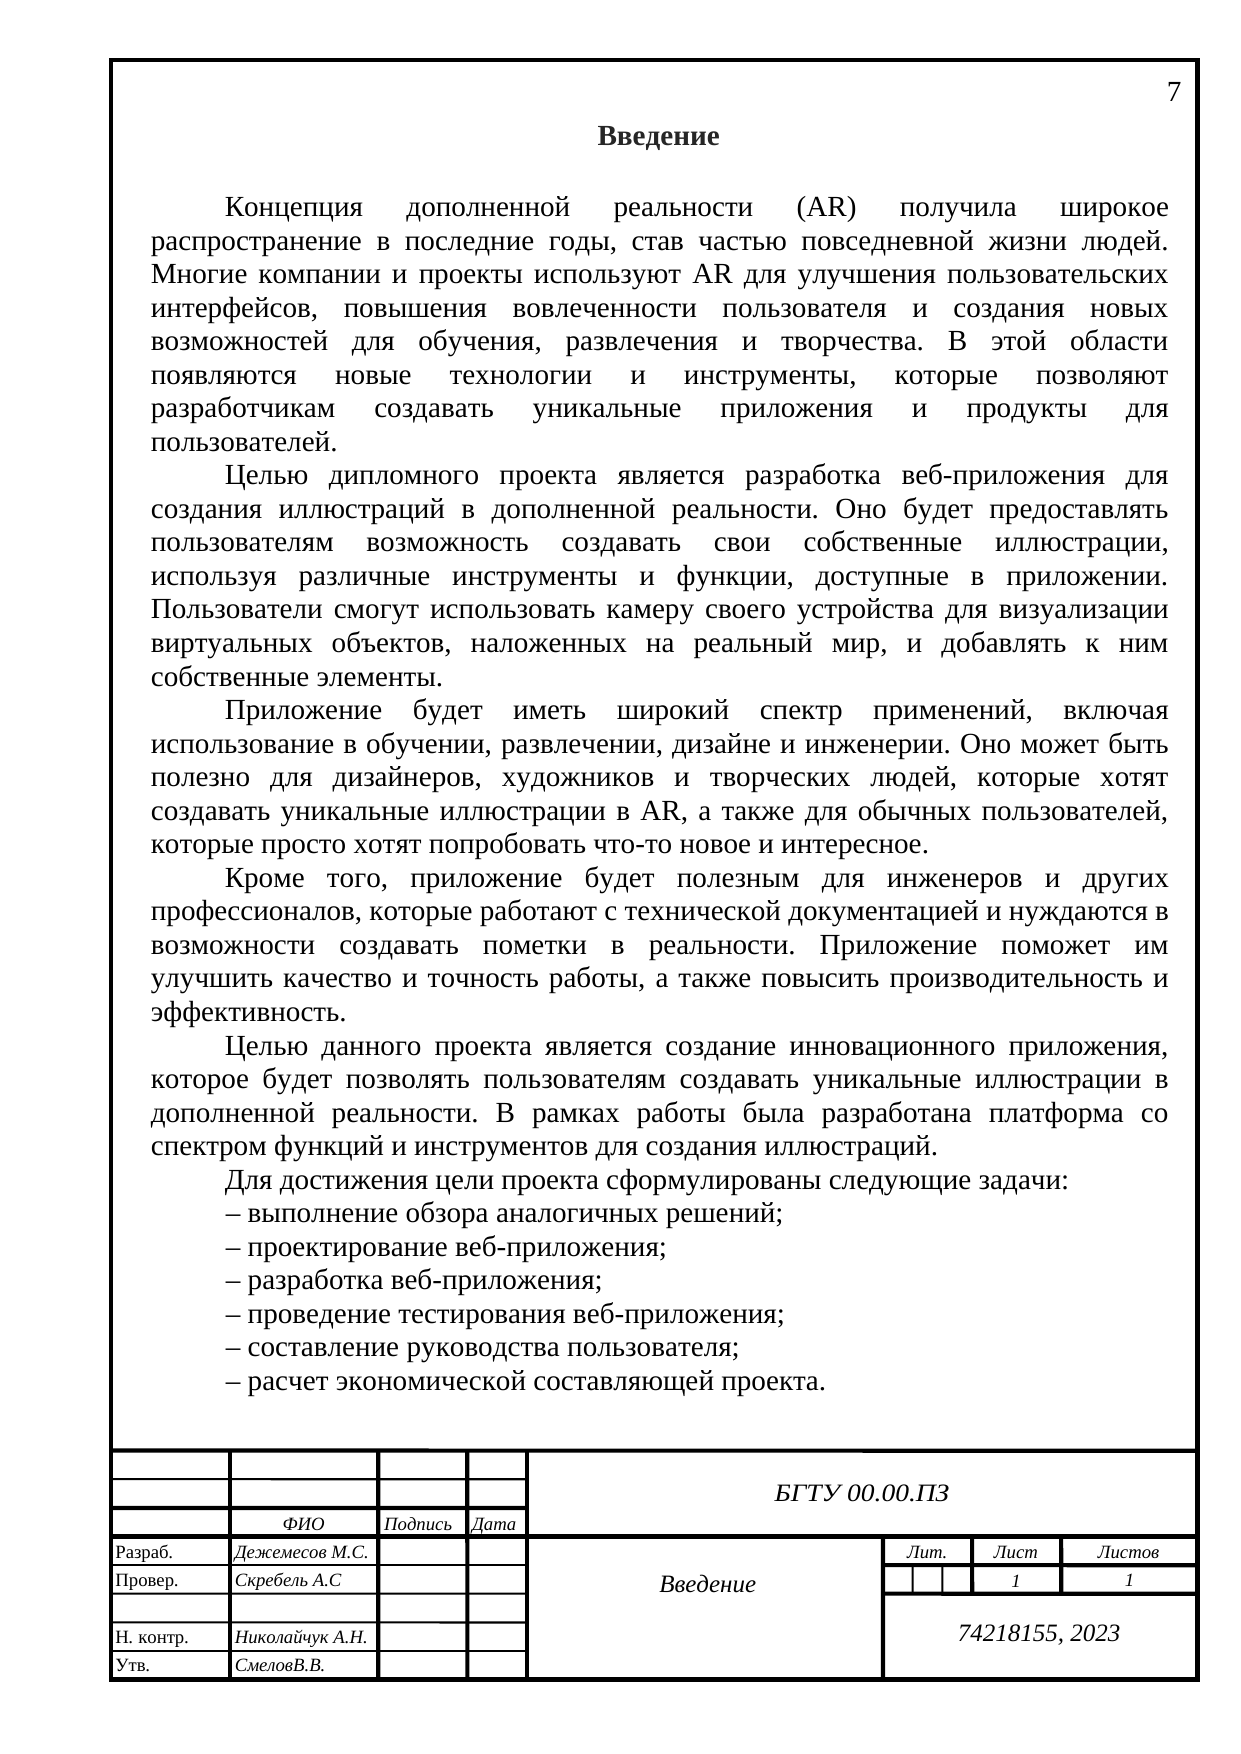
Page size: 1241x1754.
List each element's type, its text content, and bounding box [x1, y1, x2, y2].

text Кроме того, приложение будет полезным для инженеров и других профессионалов, которые работают с технической документацией и нуждаются в возможности создавать пометки в реальности. Приложение поможет им улучшить качество и точность работы, а также повысить производительность и эффективность. [151, 860, 1169, 1028]
text Концепция дополненной реальности (AR) получила широкое распространение в последние годы, став частью повседневной жизни людей. Многие компании и проекты используют AR для улучшения пользовательских интерфейсов, повышения вовлеченности пользователя и создания новых возможностей для обучения, развлечения и творчества. В этой области появляются новые технологии и инструменты, которые позволяют разработчикам создавать уникальные приложения и продукты для пользователей. [151, 189, 1169, 457]
text Целью данного проекта является создание инновационного приложения, которое будет позволять пользователям создавать уникальные иллюстрации в дополненной реальности. В рамках работы была разработана платформа со спектром функций и инструментов для создания иллюстраций. [151, 1028, 1169, 1162]
list составление руководства пользователя; [151, 1329, 1181, 1363]
text Целью дипломного проекта является разработка веб-приложения для создания иллюстраций в дополненной реальности. Оно будет предоставлять пользователям возможность создавать свои собственные иллюстрации, используя различные инструменты и функции, доступные в приложении. Пользователи смогут использовать камеру своего устройства для визуализации виртуальных объектов, наложенных на реальный мир, и добавлять к ним собственные элементы. [151, 457, 1169, 692]
text Для достижения цели проекта сформулированы следующие задачи: [151, 1162, 1169, 1195]
list разработка веб-приложения; [151, 1262, 1181, 1296]
list проведение тестирования веб-приложения; [151, 1296, 1181, 1329]
list выполнение обзора аналогичных решений; [151, 1195, 1181, 1229]
list проектирование веб-приложения; [151, 1229, 1181, 1262]
list расчет экономической составляющей проекта. [151, 1363, 1181, 1397]
text Приложение будет иметь широкий спектр применений, включая использование в обучении, развлечении, дизайне и инженерии. Оно может быть полезно для дизайнеров, художников и творческих людей, которые хотят создавать уникальные иллюстрации в AR, а также для обычных пользователей, которые просто хотят попробовать что-то новое и интересное. [151, 692, 1169, 860]
text Введение [136, 118, 1181, 152]
